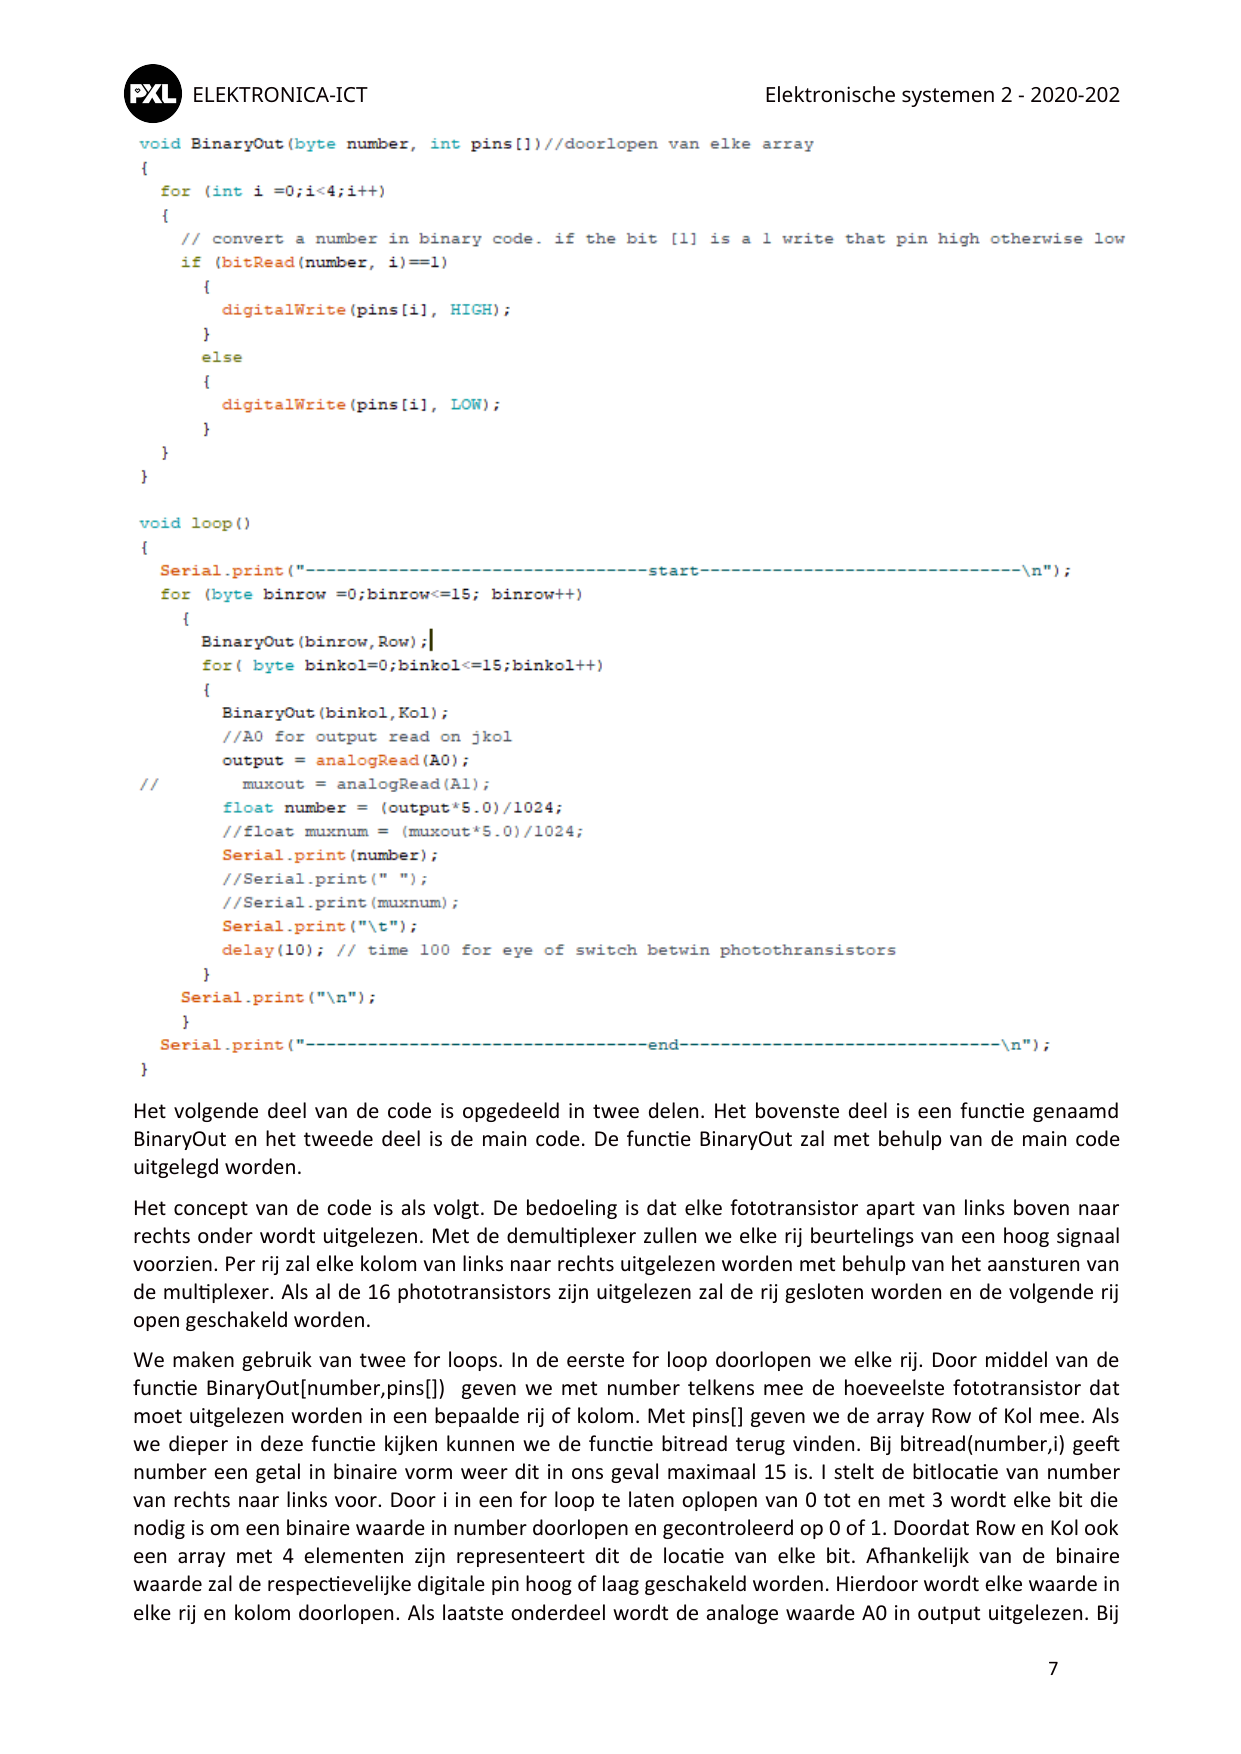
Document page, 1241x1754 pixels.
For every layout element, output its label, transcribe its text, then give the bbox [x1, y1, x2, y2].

picture [118, 59, 188, 129]
picture [132, 131, 1137, 1084]
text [133, 1345, 1122, 1626]
text Het concept van de code is als volgt. De bedoeling is dat elke fototransistor apart van links boven naar rechts onder wordt uitgelezen. Met de demultiplexer zullen we elke rij beurtelings van een hoog signaal voorzien. Per rij zal elke kolom van links naar rechts uitgelezen worden met behulp van het aansturen van de multiplexer. Als al de 16 phototransistors zijn uitgelezen zal de rij gesloten worden en de volgende rij open geschakeld worden. [133, 1193, 1122, 1333]
text Het volgende deel van de code is opgedeeld in twee delen. Het bovenste deel is een functie genaamd BinaryOut en het tweede deel is de main code. De functie BinaryOut zal met behulp van de main code uitgelegd worden. [133, 1096, 1122, 1180]
